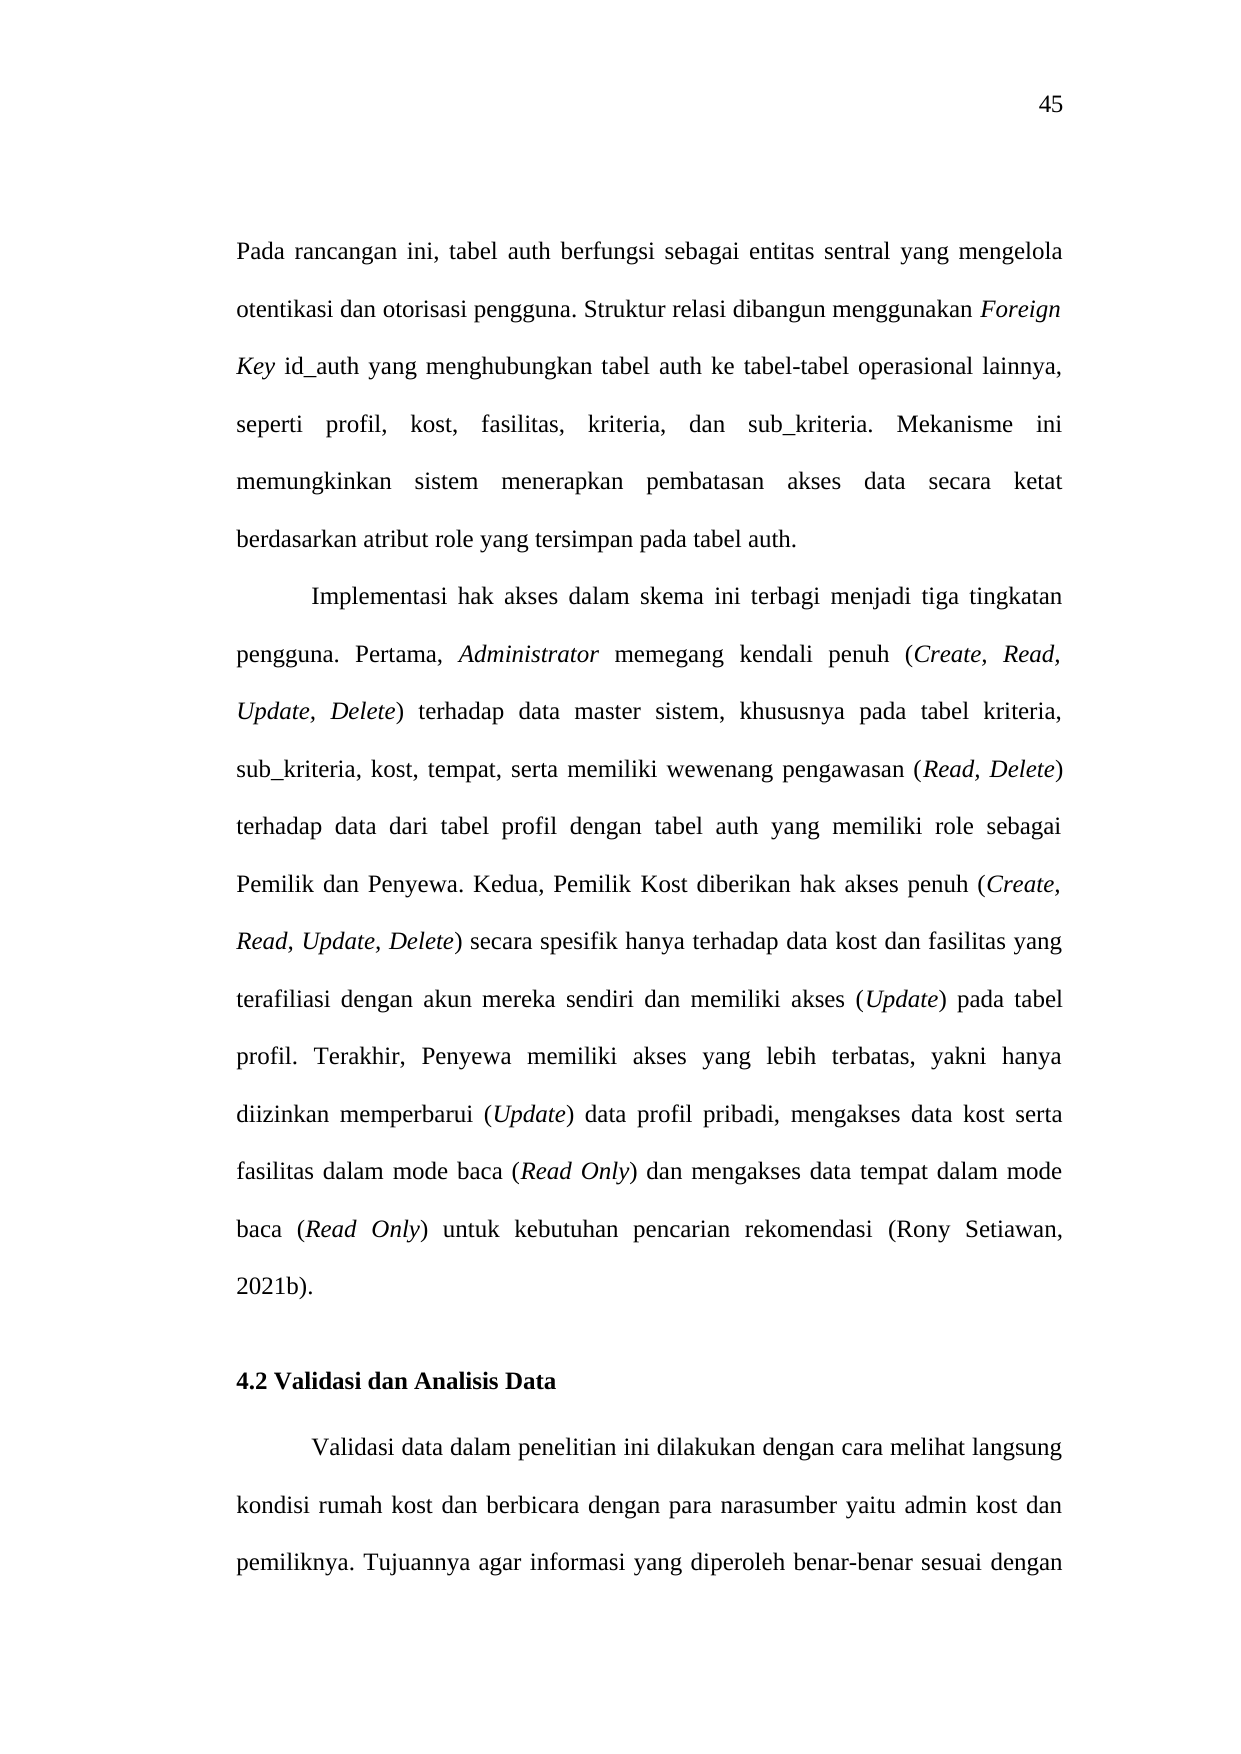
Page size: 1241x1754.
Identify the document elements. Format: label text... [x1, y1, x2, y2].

subtitle 4.2 Validasi dan Analisis Data [236, 1366, 1063, 1395]
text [236, 1432, 1063, 1576]
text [236, 236, 1063, 552]
text Implementasi hak akses dalam skema ini terbagi menjadi tiga tingkatan pengguna. Pertama, Administrator memegang kendali penuh (Create, Read, Update, Delete) terhadap data master sistem, khususnya pada tabel kriteria, sub_kriteria, kost, tempat, serta memiliki wewenang pengawasan (Read, Delete) terhadap data dari tabel profil dengan tabel auth yang memiliki role sebagai Pemilik dan Penyewa. Kedua, Pemilik Kost diberikan hak akses penuh (Create, Read, Update, Delete) secara spesifik hanya terhadap data kost dan fasilitas yang terafiliasi dengan akun mereka sendiri dan memiliki akses (Update) pada tabel profil. Terakhir, Penyewa memiliki akses yang lebih terbatas, yakni hanya diizinkan memperbarui (Update) data profil pribadi, mengakses data kost serta fasilitas dalam mode baca (Read Only) dan mengakses data tempat dalam mode baca (Read Only) untuk kebutuhan pencarian rekomendasi . [236, 581, 1063, 1300]
